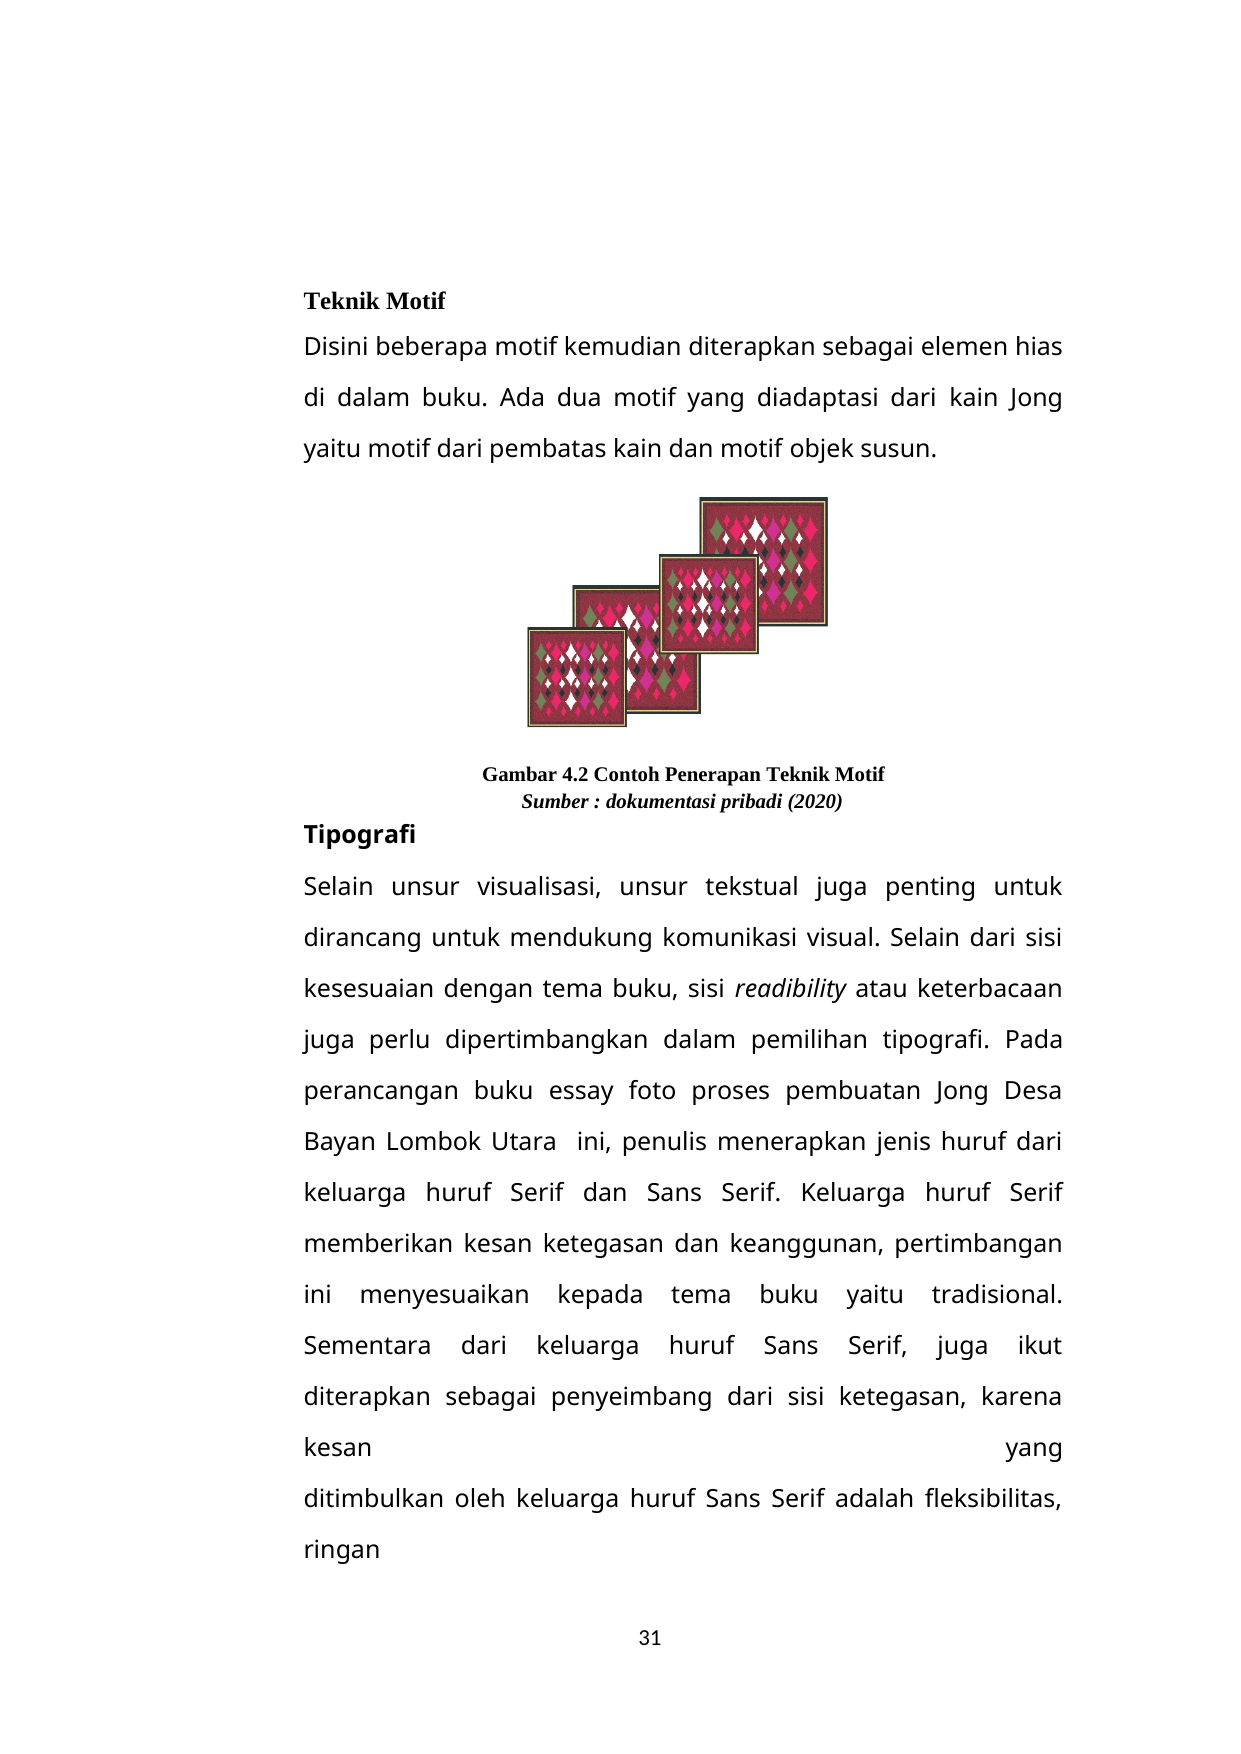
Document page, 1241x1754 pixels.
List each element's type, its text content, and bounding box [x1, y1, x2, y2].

list Disini beberapa motif kemudian diterapkan sebagai elemen hias di dalam buku. Ada dua motif yang diadaptasi dari kain Jong yaitu motif dari pembatas kain dan motif objek susun. [303, 329, 1063, 465]
list Gambar 4.2 Contoh Penerapan Teknik Motif Sumber : dokumentasi pribadi (2020) [303, 762, 1063, 813]
picture [493, 482, 873, 748]
list Tipografi [303, 817, 1063, 851]
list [303, 868, 1063, 1566]
list Teknik Motif [303, 286, 1063, 314]
